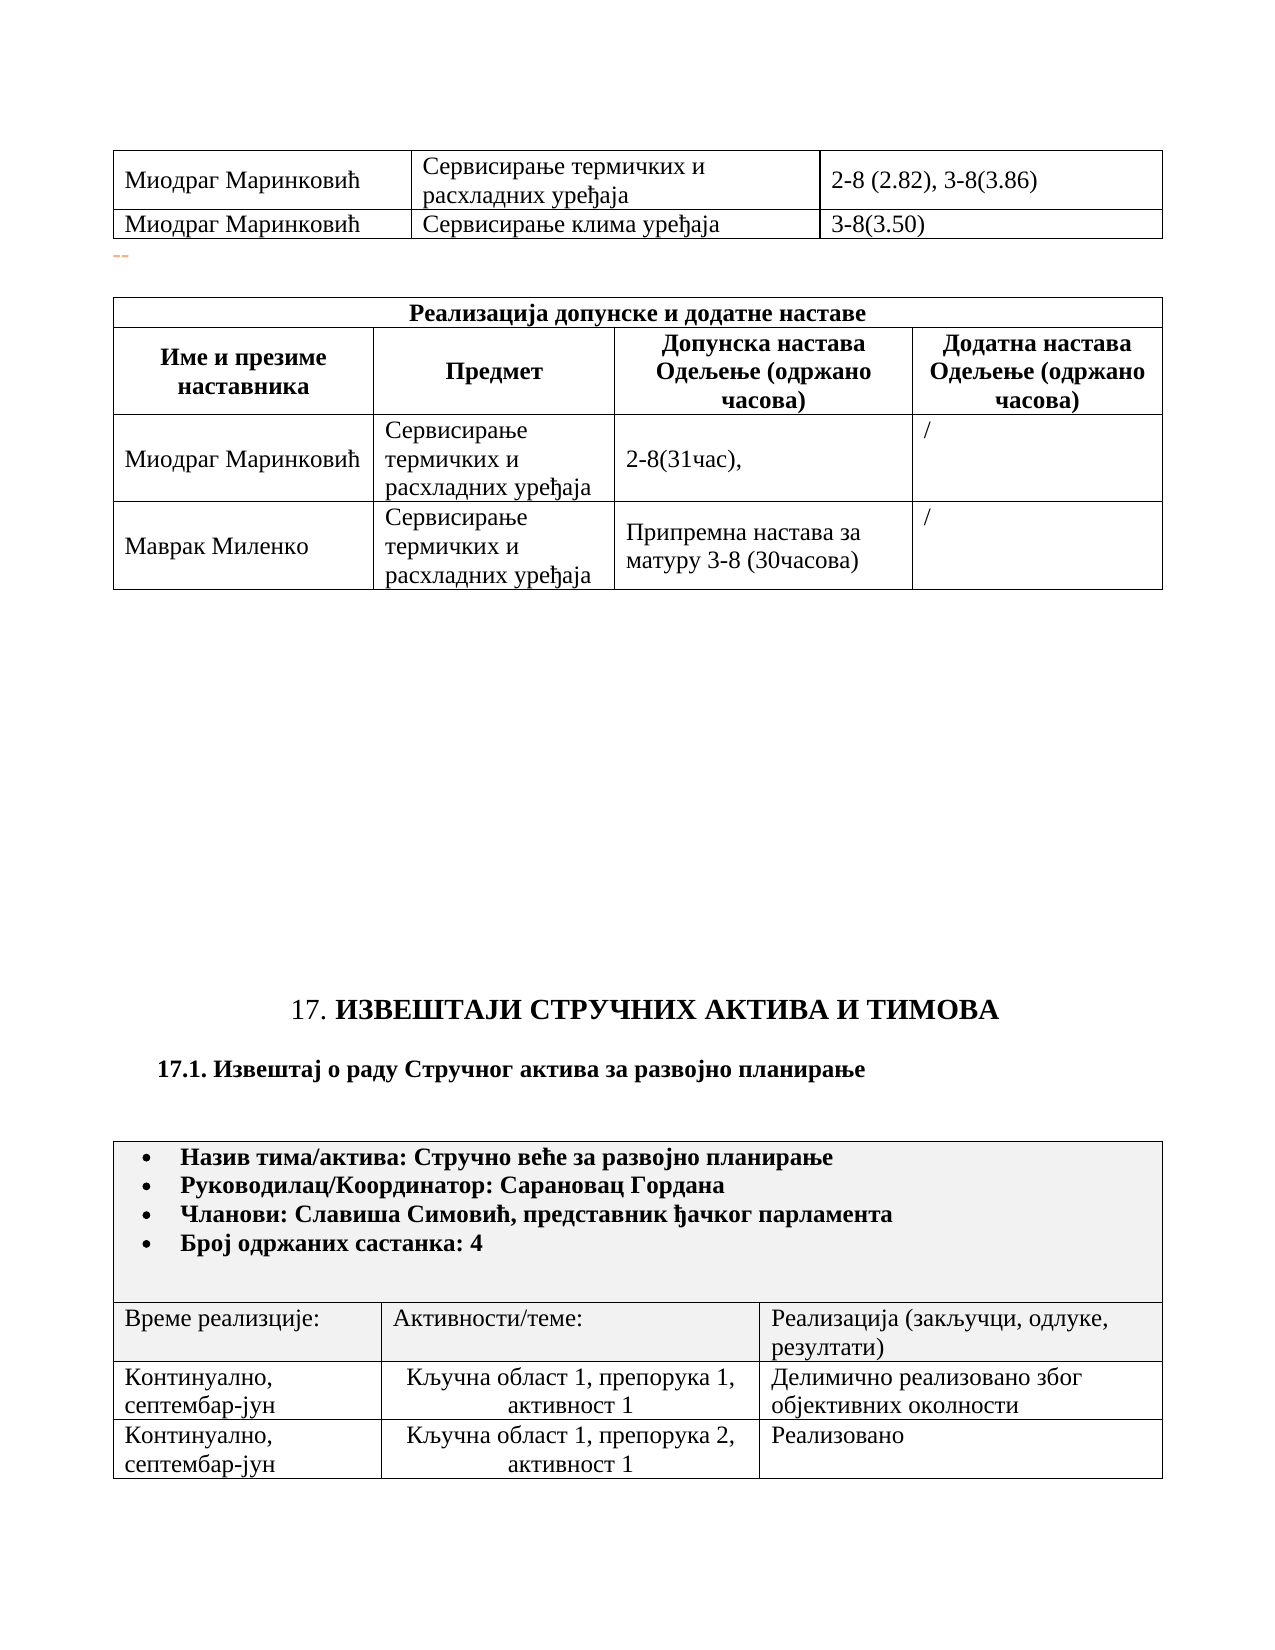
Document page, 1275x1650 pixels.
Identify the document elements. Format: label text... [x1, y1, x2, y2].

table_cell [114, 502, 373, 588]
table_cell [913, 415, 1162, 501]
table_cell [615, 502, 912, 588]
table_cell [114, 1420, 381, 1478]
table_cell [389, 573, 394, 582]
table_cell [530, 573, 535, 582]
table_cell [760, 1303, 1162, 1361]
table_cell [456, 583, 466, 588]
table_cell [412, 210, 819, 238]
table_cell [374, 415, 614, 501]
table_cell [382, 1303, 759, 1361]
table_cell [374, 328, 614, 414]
subtitle Извештај о раду Стручног актива за развојно планирање [157, 1054, 1162, 1083]
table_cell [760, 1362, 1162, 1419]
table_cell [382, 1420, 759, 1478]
subtitle ИЗВЕШТАЈИ СТРУЧНИХ АКТИВА И ТИМОВА [127, 992, 1162, 1026]
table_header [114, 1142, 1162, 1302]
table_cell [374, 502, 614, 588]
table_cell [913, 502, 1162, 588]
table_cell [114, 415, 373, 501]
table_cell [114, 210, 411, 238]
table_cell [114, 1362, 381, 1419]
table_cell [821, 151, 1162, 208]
text -- [112, 239, 1162, 268]
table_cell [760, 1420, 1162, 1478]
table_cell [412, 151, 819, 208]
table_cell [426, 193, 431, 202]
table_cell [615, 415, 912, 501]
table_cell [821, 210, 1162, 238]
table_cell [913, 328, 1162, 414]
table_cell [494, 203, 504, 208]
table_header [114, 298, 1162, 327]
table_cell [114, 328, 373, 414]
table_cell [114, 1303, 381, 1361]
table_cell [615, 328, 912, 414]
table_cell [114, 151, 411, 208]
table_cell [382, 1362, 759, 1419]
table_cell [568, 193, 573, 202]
